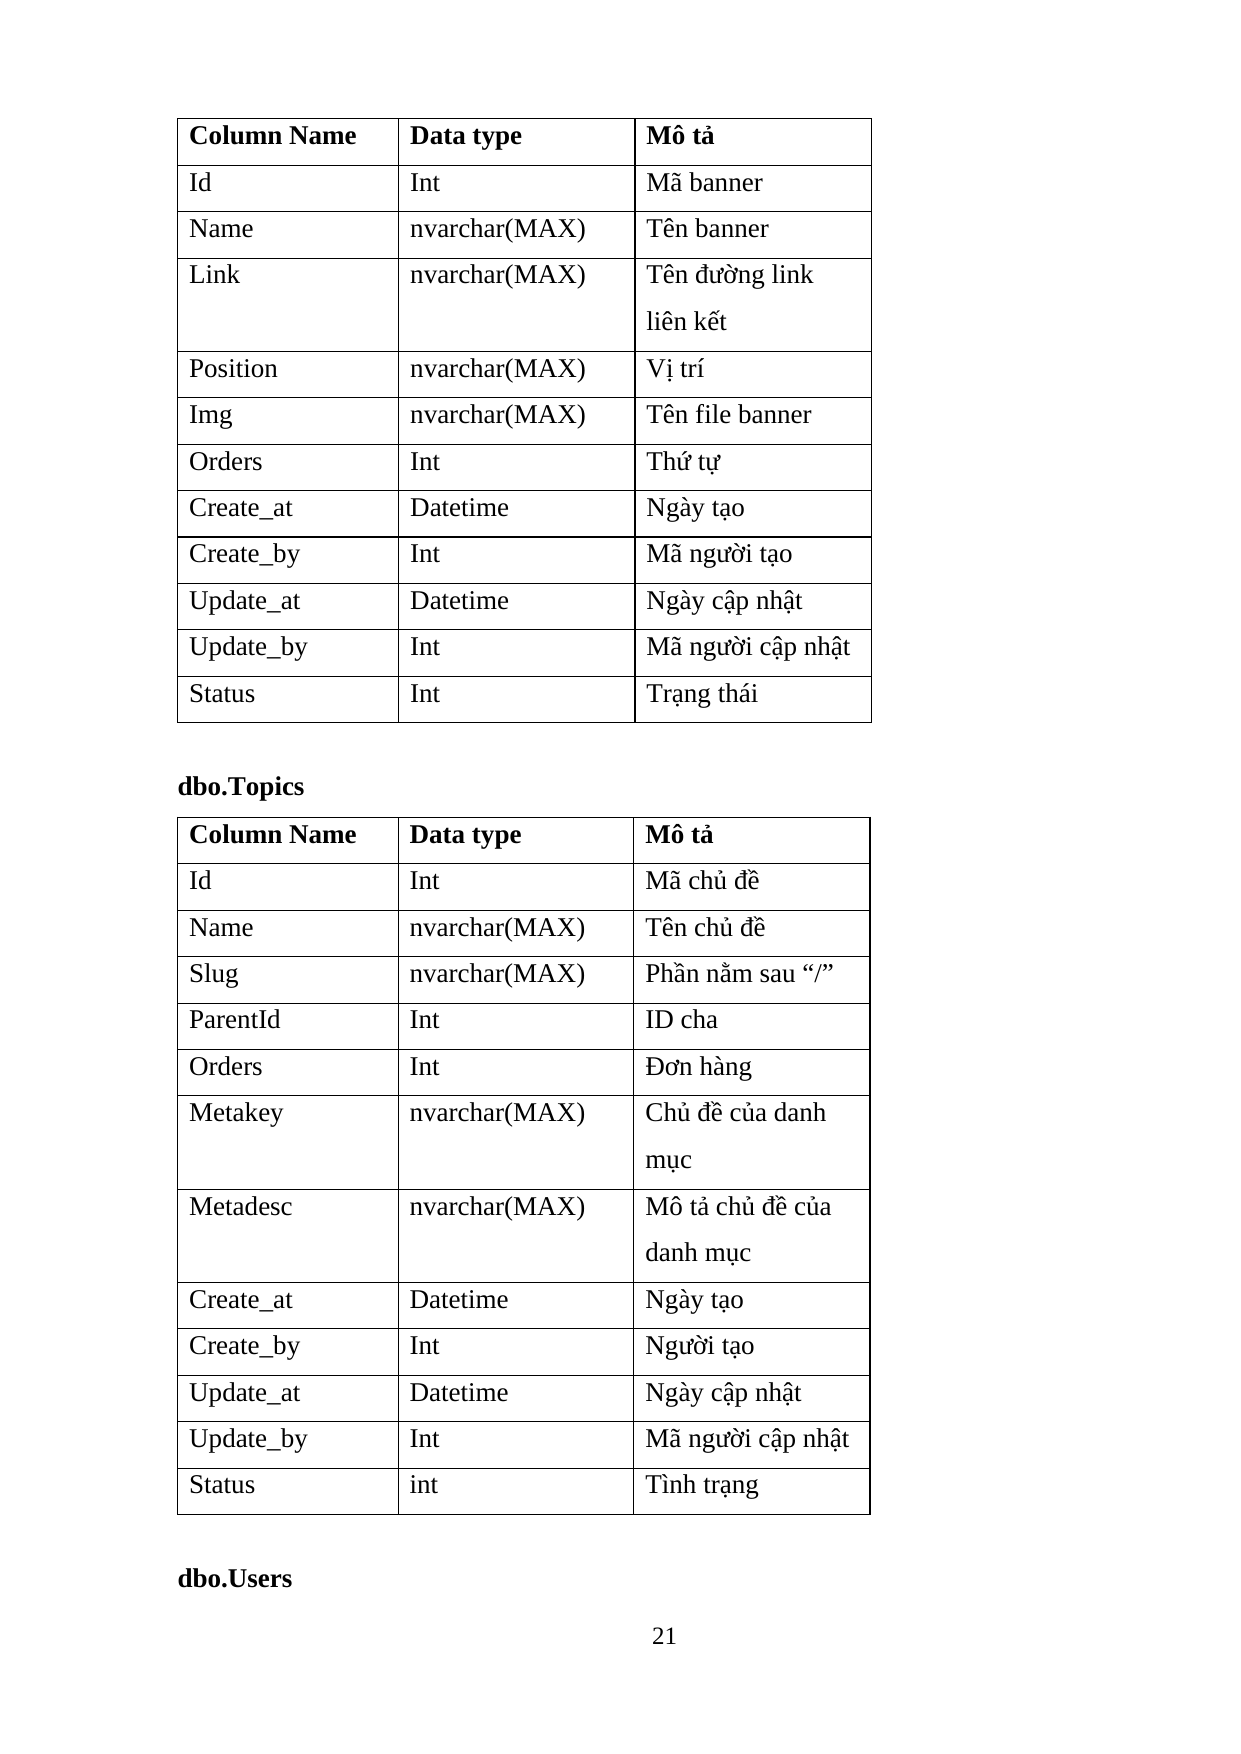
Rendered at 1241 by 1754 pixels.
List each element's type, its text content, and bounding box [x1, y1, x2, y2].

table_cell Tên đường link liên kết [636, 259, 871, 351]
table_cell Id [178, 864, 398, 909]
table_cell Create_at [178, 491, 398, 536]
table_cell Create_by [178, 1329, 398, 1374]
table_cell Chủ đề của danh mục [634, 1096, 869, 1188]
table_cell ParentId [178, 1004, 398, 1049]
table_cell Mã banner [636, 166, 871, 211]
table_cell Update_at [178, 1376, 398, 1421]
table_cell Ngày cập nhật [634, 1376, 869, 1421]
table_cell Update_by [178, 1422, 398, 1467]
table_header Column Name [178, 818, 398, 863]
table_cell Link [178, 259, 398, 351]
table_cell Ngày tạo [636, 491, 871, 536]
table_cell nvarchar(MAX) [399, 1096, 633, 1188]
table_cell Metakey [178, 1096, 398, 1188]
table_cell Người tạo [634, 1329, 869, 1374]
table_header Data type [399, 119, 634, 164]
table_cell Name [178, 212, 398, 257]
table_cell Tình trạng [634, 1469, 869, 1514]
table_cell Datetime [399, 584, 634, 629]
table_cell Mã người tạo [636, 538, 871, 583]
table_cell Int [399, 1329, 633, 1374]
table_cell Img [178, 398, 398, 443]
table_cell Orders [178, 1050, 398, 1095]
table_cell Mã người cập nhật [634, 1422, 869, 1467]
table_cell Id [178, 166, 398, 211]
table_header Column Name [178, 119, 398, 164]
table_cell Status [178, 677, 398, 722]
table_cell Ngày cập nhật [636, 584, 871, 629]
table_cell Phần nằm sau “/” [634, 957, 869, 1002]
table_cell Int [399, 445, 634, 490]
table_cell Int [399, 1422, 633, 1467]
table_header Mô tả [634, 818, 869, 863]
table_cell Metadesc [178, 1190, 398, 1282]
table_cell nvarchar(MAX) [399, 352, 634, 397]
table_cell Đơn hàng [634, 1050, 869, 1095]
table_cell Int [399, 538, 634, 583]
table_cell Mô tả chủ đề của danh mục [634, 1190, 869, 1282]
text dbo.Users [177, 1562, 1152, 1593]
table_cell Update_by [178, 630, 398, 676]
table_cell Create_at [178, 1283, 398, 1328]
table_cell Tên file banner [636, 398, 871, 443]
table_cell nvarchar(MAX) [399, 398, 634, 443]
table_cell nvarchar(MAX) [399, 212, 634, 257]
table_cell Datetime [399, 491, 634, 536]
table_cell Int [399, 166, 634, 211]
table_cell Int [399, 864, 633, 909]
table_cell Update_at [178, 584, 398, 629]
table_cell Position [178, 352, 398, 397]
table_cell Name [178, 911, 398, 956]
text dbo.Topics [177, 770, 1152, 801]
table_cell Create_by [178, 538, 398, 583]
table_cell Mã chủ đề [634, 864, 869, 909]
table_cell ID cha [634, 1004, 869, 1049]
table_cell Datetime [399, 1376, 633, 1421]
table_cell nvarchar(MAX) [399, 1190, 633, 1282]
table_cell Tên banner [636, 212, 871, 257]
table_cell int [399, 1469, 633, 1514]
table_cell Thứ tự [636, 445, 871, 490]
table_cell Vị trí [636, 352, 871, 397]
table_cell Ngày tạo [634, 1283, 869, 1328]
table_cell Datetime [399, 1283, 633, 1328]
table_cell Mã người cập nhật [636, 630, 871, 676]
table_cell Orders [178, 445, 398, 490]
table_cell nvarchar(MAX) [399, 259, 634, 351]
table_cell Int [399, 1050, 633, 1095]
table_cell Slug [178, 957, 398, 1002]
table_cell nvarchar(MAX) [399, 957, 633, 1002]
table_cell Tên chủ đề [634, 911, 869, 956]
table_cell nvarchar(MAX) [399, 911, 633, 956]
table_header Mô tả [636, 119, 871, 164]
table_cell Int [399, 1004, 633, 1049]
table_cell Int [399, 677, 634, 722]
table_header Data type [399, 818, 633, 863]
table_cell Trạng thái [636, 677, 871, 722]
table_cell Int [399, 630, 634, 676]
table_cell Status [178, 1469, 398, 1514]
